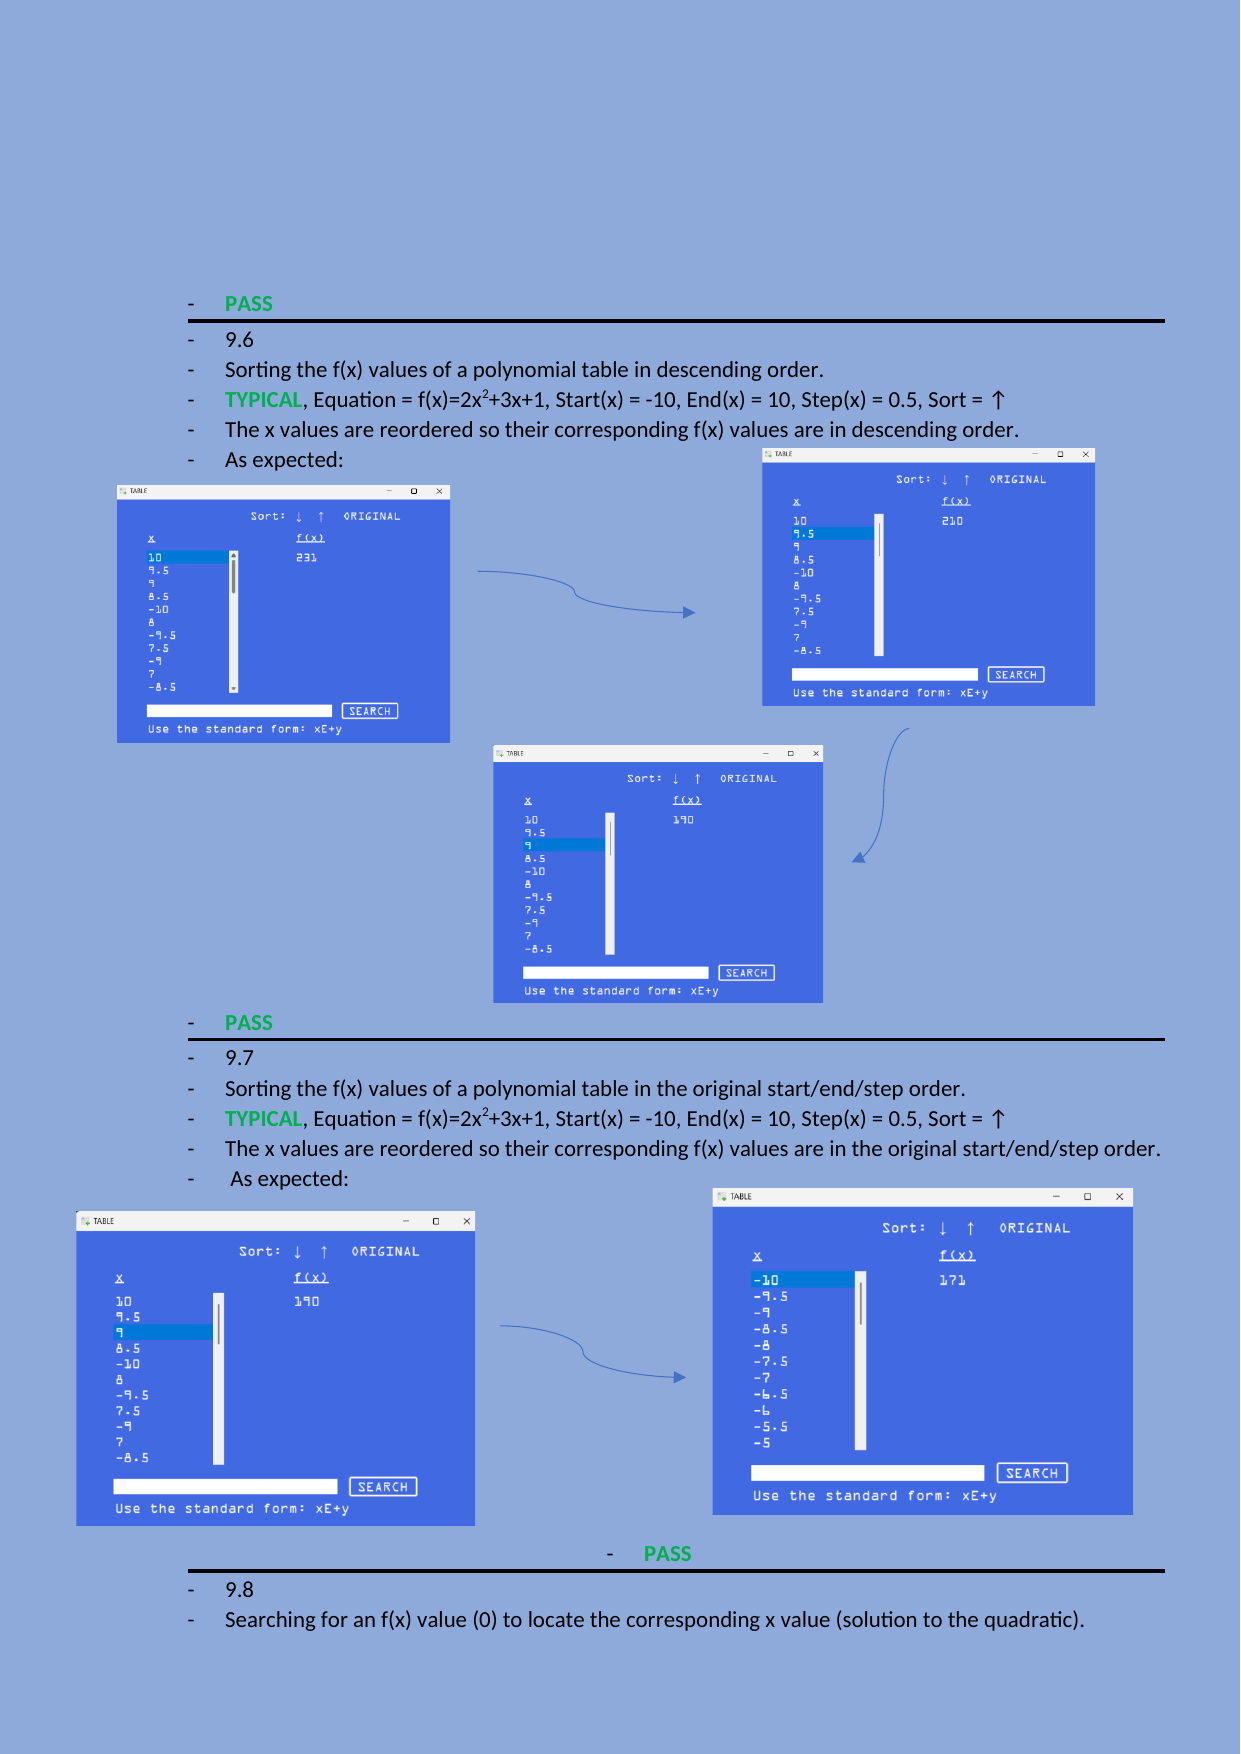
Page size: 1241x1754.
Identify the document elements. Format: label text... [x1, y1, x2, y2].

list The x values are reordered so their corresponding f(x) values are in the original start/end/step order. [187, 1134, 1165, 1162]
list As expected: [187, 446, 1165, 474]
list Searching for an f(x) value (0) to locate the corresponding x value (solution to the quadratic). [187, 1605, 1165, 1633]
picture [115, 485, 450, 741]
list 9.6 [187, 325, 1165, 353]
list TYPICAL, Equation = f(x)=2x2+3x+1, Start(x) = -10, End(x) = 10, Step(x) = 0.5, Sort = ↑ [187, 385, 1165, 413]
list Sorting the f(x) values of a polynomial table in the original start/end/step order. [187, 1074, 1165, 1102]
list The x values are reordered so their corresponding f(x) values are in descending order. [187, 415, 1165, 443]
list PASS [187, 289, 1165, 323]
picture [760, 448, 1095, 705]
list TYPICAL, Equation = f(x)=2x2+3x+1, Start(x) = -10, End(x) = 10, Step(x) = 0.5, Sort = ↑ [187, 1104, 1165, 1132]
list Sorting the f(x) values of a polynomial table in descending order. [187, 355, 1165, 383]
list 9.8 [187, 1575, 1165, 1603]
list PASS [187, 1539, 1165, 1573]
picture [711, 1188, 1133, 1513]
picture [491, 745, 824, 1002]
list PASS [187, 1008, 1165, 1041]
picture [75, 1211, 475, 1525]
list As expected: [187, 1164, 1165, 1192]
list 9.7 [187, 1043, 1165, 1072]
